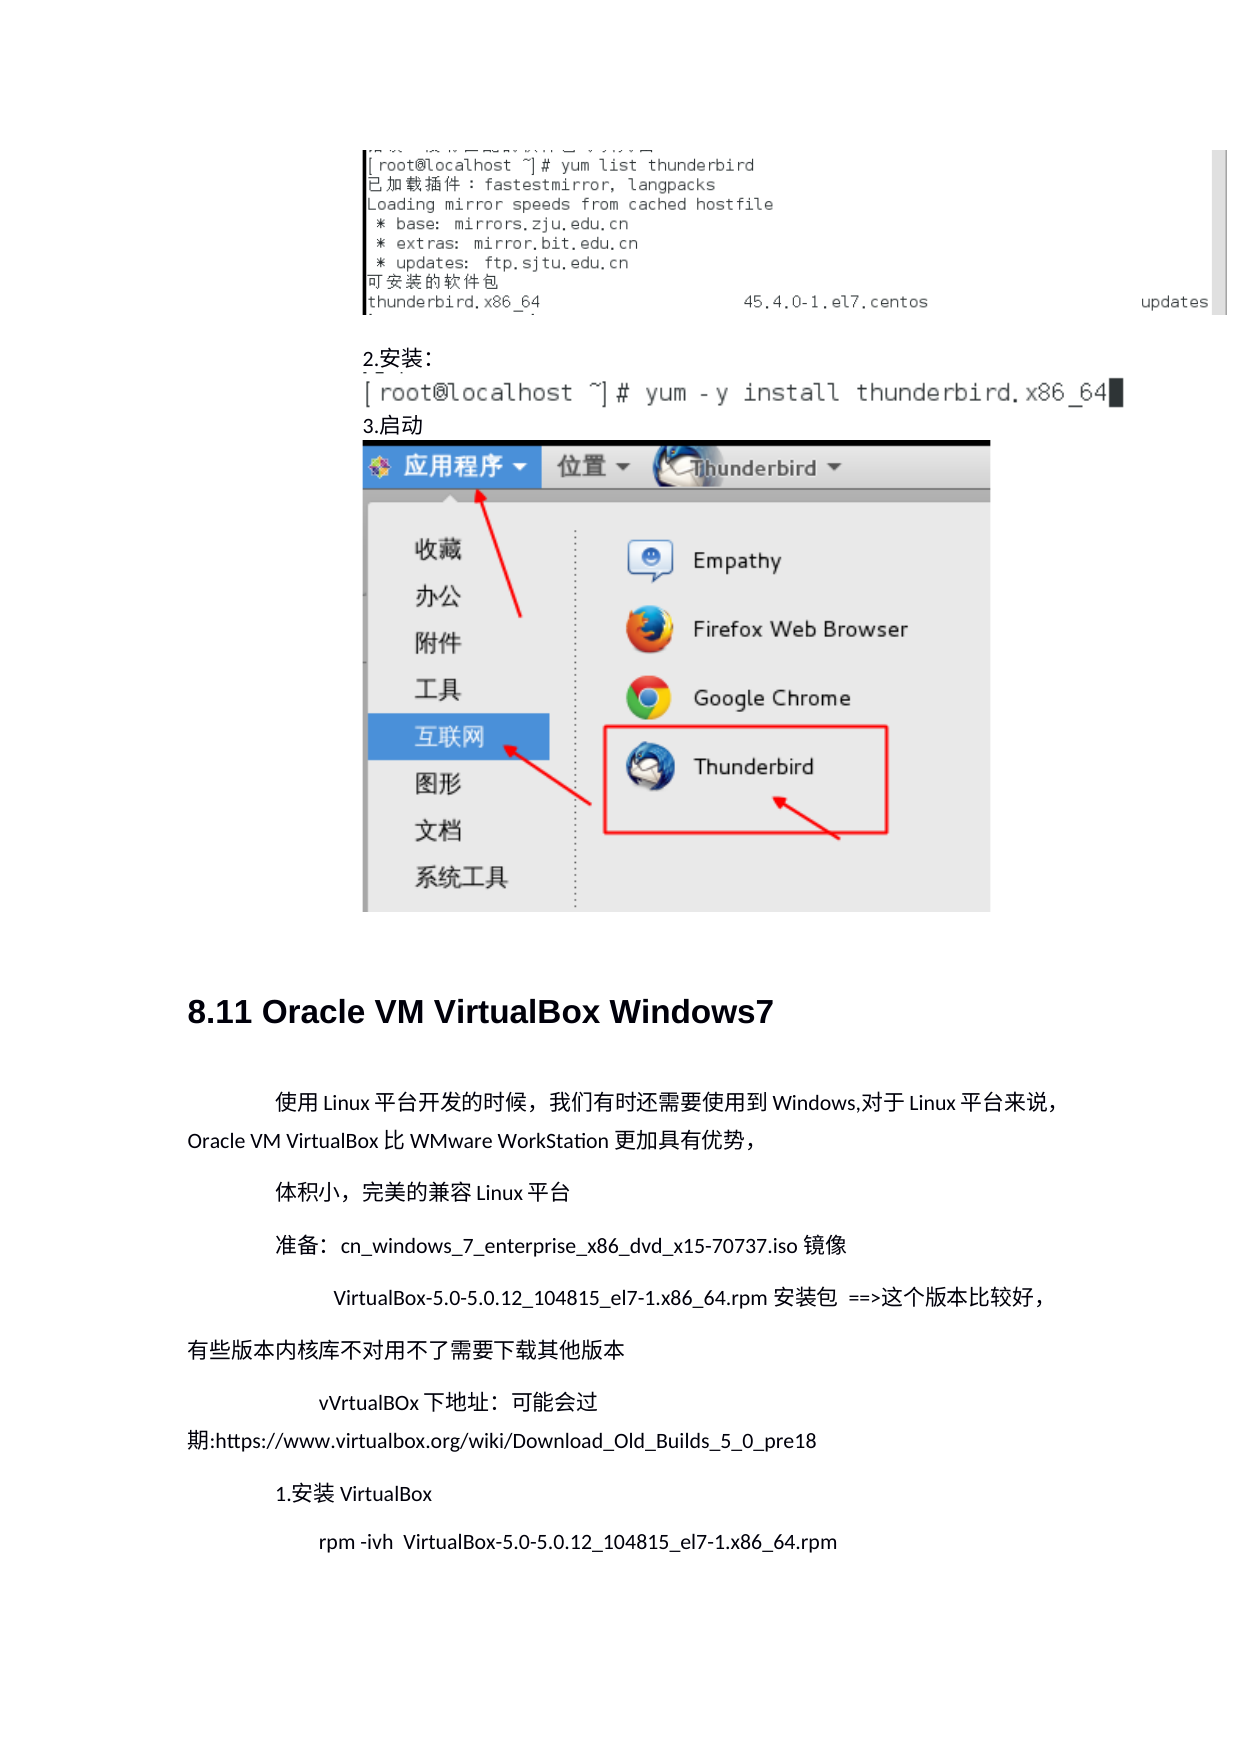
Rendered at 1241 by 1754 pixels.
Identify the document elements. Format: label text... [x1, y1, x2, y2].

text 体积小，完美的兼容Linux平台 [187, 1175, 1053, 1207]
picture [362, 440, 991, 912]
text vVrtualBOx下地址：可能会过期:https://www.virtualbox.org/wiki/Download_Old_Builds_5_0_pre18 [187, 1385, 1053, 1455]
text 1.安装VirtualBox [187, 1476, 1053, 1507]
list 启动 [319, 408, 1053, 440]
list 2.安装： [319, 341, 1053, 373]
text 有些版本内核库不对用不了需要下载其他版本 [187, 1333, 1053, 1364]
text VirtualBox-5.0-5.0.12_104815_el7-1.x86_64.rpm 安装包 ==>这个版本比较好， [187, 1280, 1053, 1312]
picture [362, 372, 1150, 409]
text rpm -ivh VirtualBox-5.0-5.0.12_104815_el7-1.x86_64.rpm [187, 1528, 1053, 1555]
text 准备：cn_windows_7_enterprise_x86_dvd_x15-70737.iso 镜像 [187, 1228, 1053, 1259]
picture [362, 150, 1227, 315]
text 使用Linux平台开发的时候，我们有时还需要使用到Windows,对于Linux平台来说，Oracle VM VirtualBox 比WMware WorkStation 更加具有优势， [187, 1085, 1053, 1154]
text 8.11 Oracle VM VirtualBox Windows7 [187, 992, 1053, 1031]
